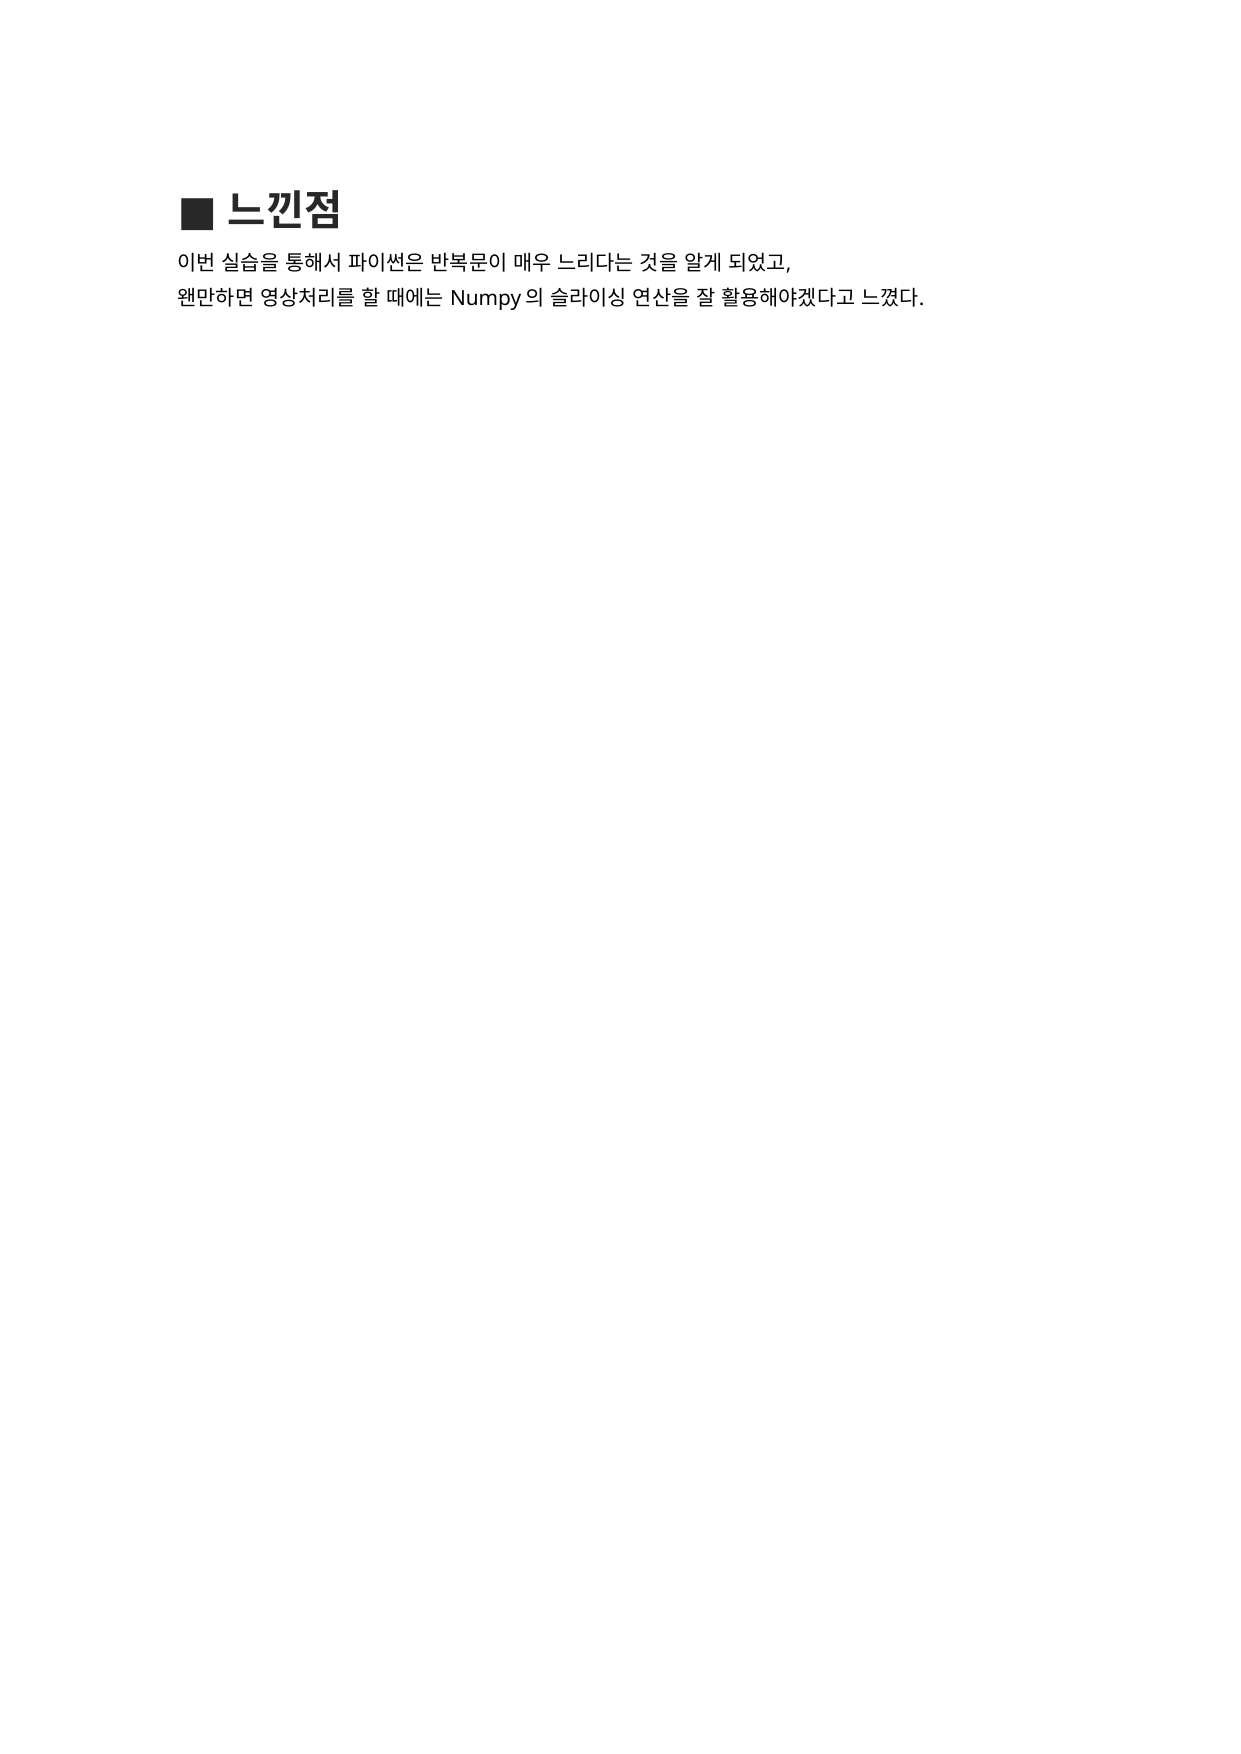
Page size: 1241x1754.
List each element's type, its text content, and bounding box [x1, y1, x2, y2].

text 이번 실습을 통해서 파이썬은 반복문이 매우 느리다는 것을 알게 되었고, [177, 247, 1063, 277]
text 왠만하면 영상처리를 할 때에는 Numpy의 슬라이싱 연산을 잘 활용해야겠다고 느꼈다. [177, 281, 1063, 312]
text ■ 느낀점 [177, 177, 1063, 238]
